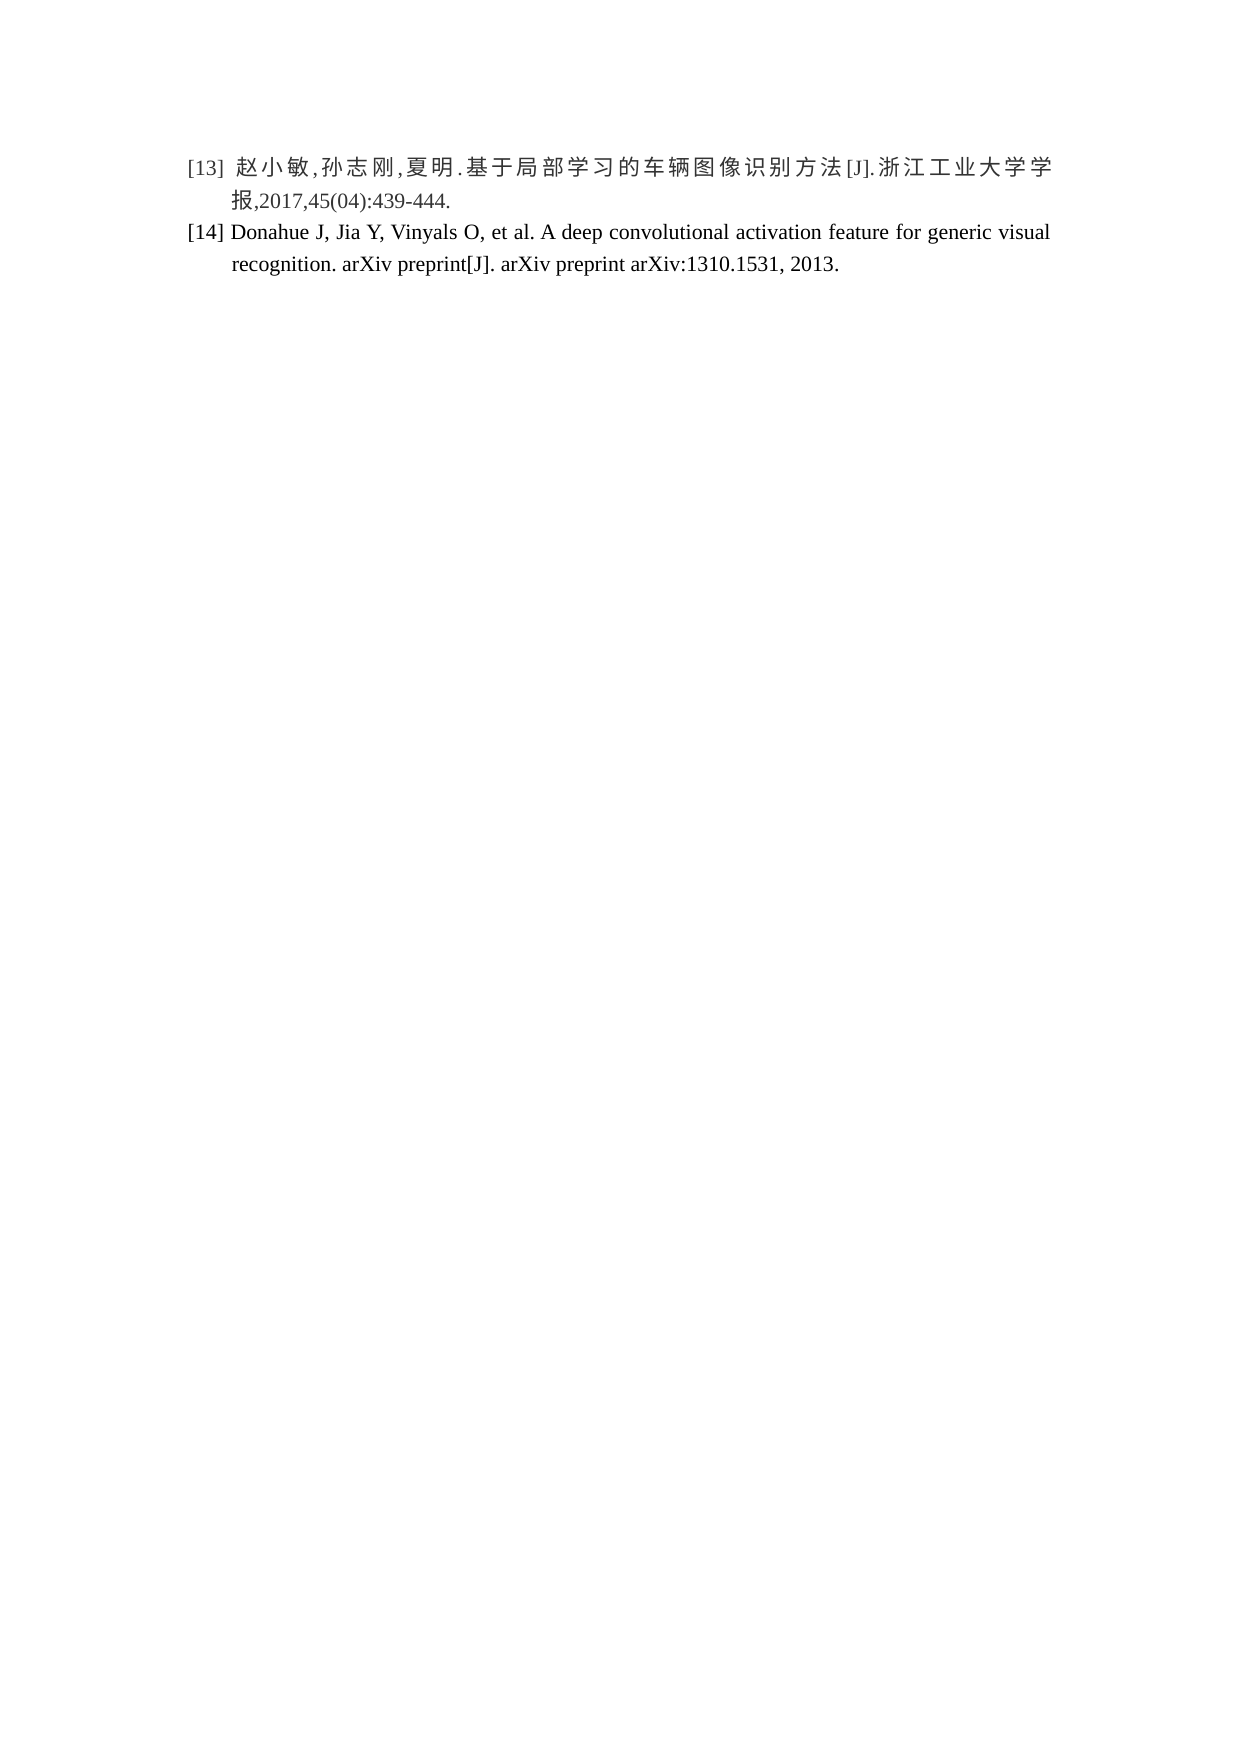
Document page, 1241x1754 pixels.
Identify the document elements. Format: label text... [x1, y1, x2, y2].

text [14] Donahue J, Jia Y, Vinyals O, et al. A deep convolutional activation feature for generic visual recognition. arXiv preprint[J]. arXiv preprint arXiv:1310.1531, 2013. [187, 215, 1053, 280]
text [13] 赵小敏,孙志刚,夏明.基于局部学习的车辆图像识别方法[J].浙江工业大学学报,2017,45(04):439-444. [187, 150, 1053, 215]
